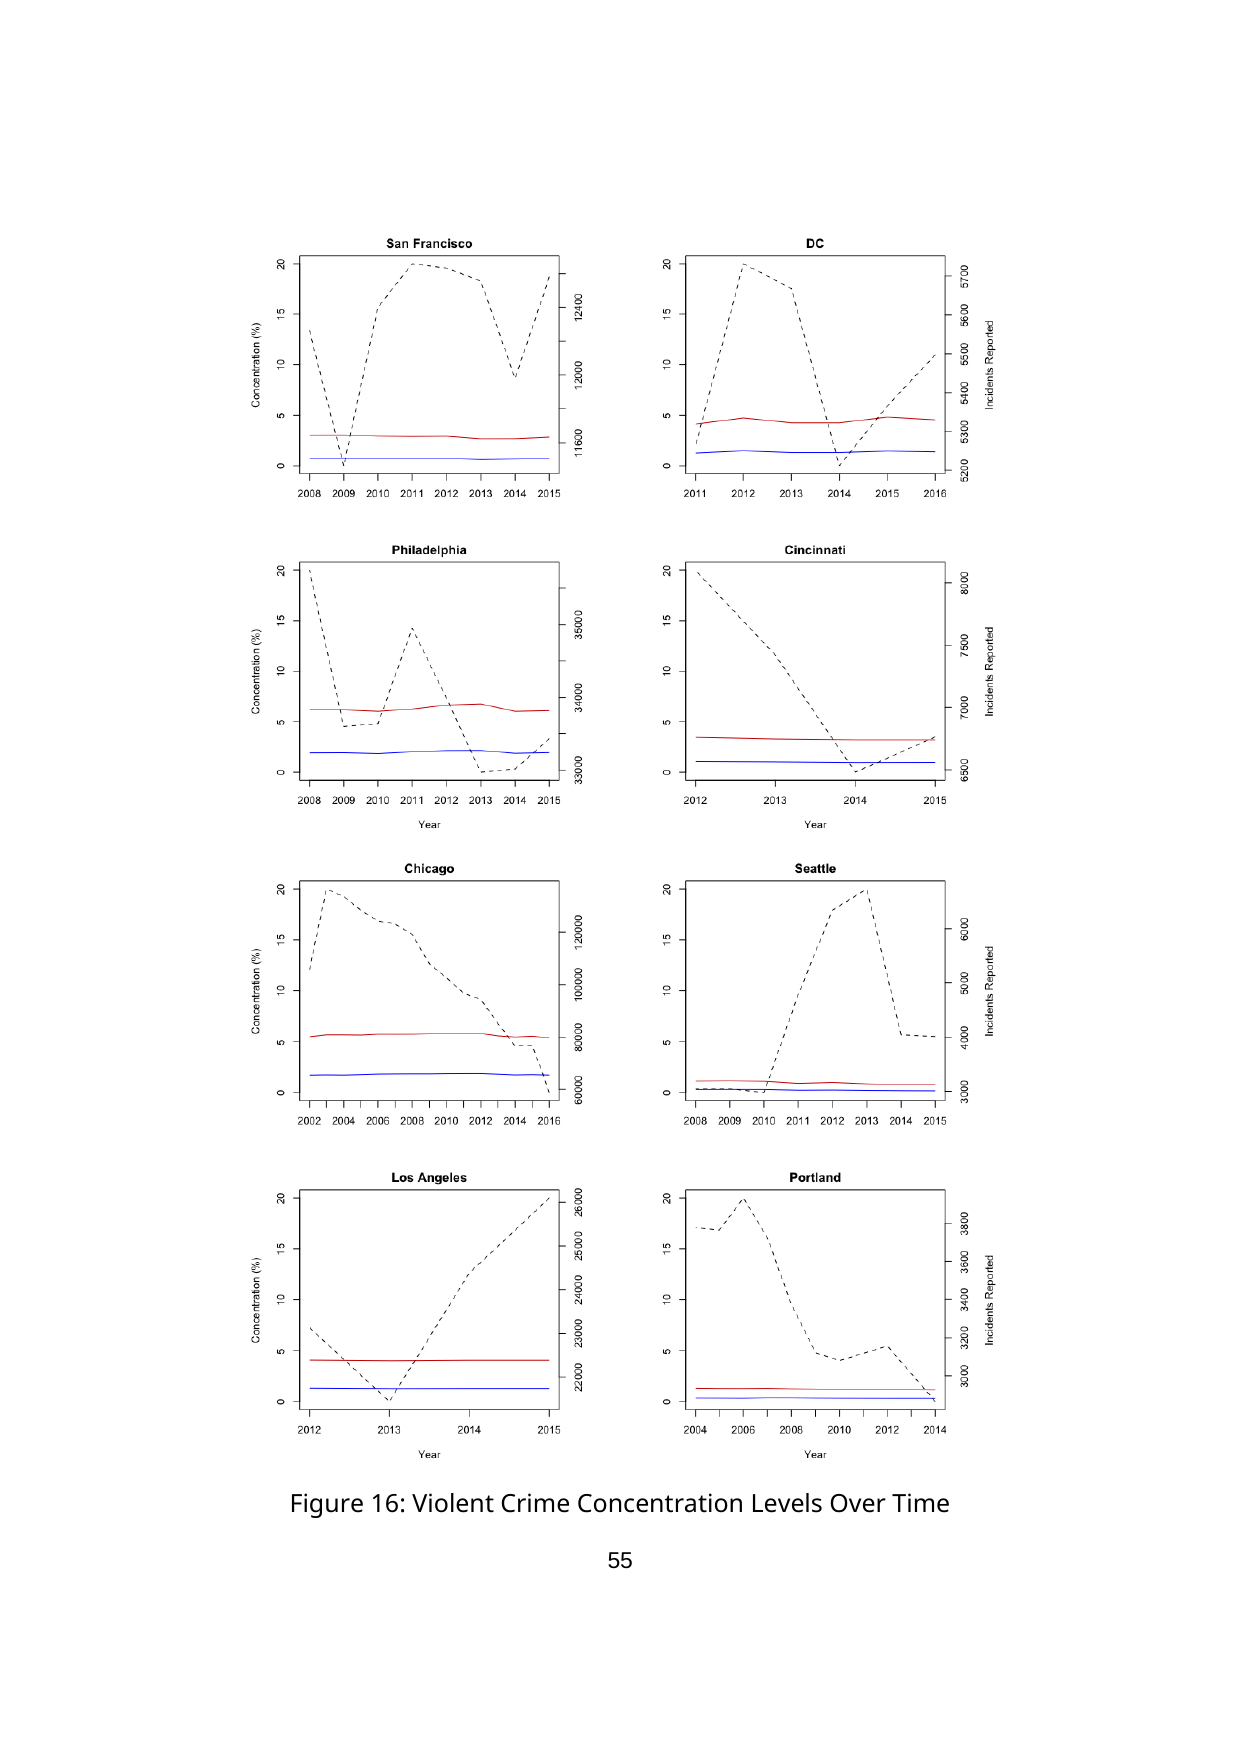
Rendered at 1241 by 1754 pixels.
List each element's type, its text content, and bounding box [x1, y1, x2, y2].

picture [236, 230, 1008, 843]
text Figure 16: Violent Crime Concentration Levels Over Time [236, 1486, 1004, 1520]
picture [236, 856, 1008, 1473]
